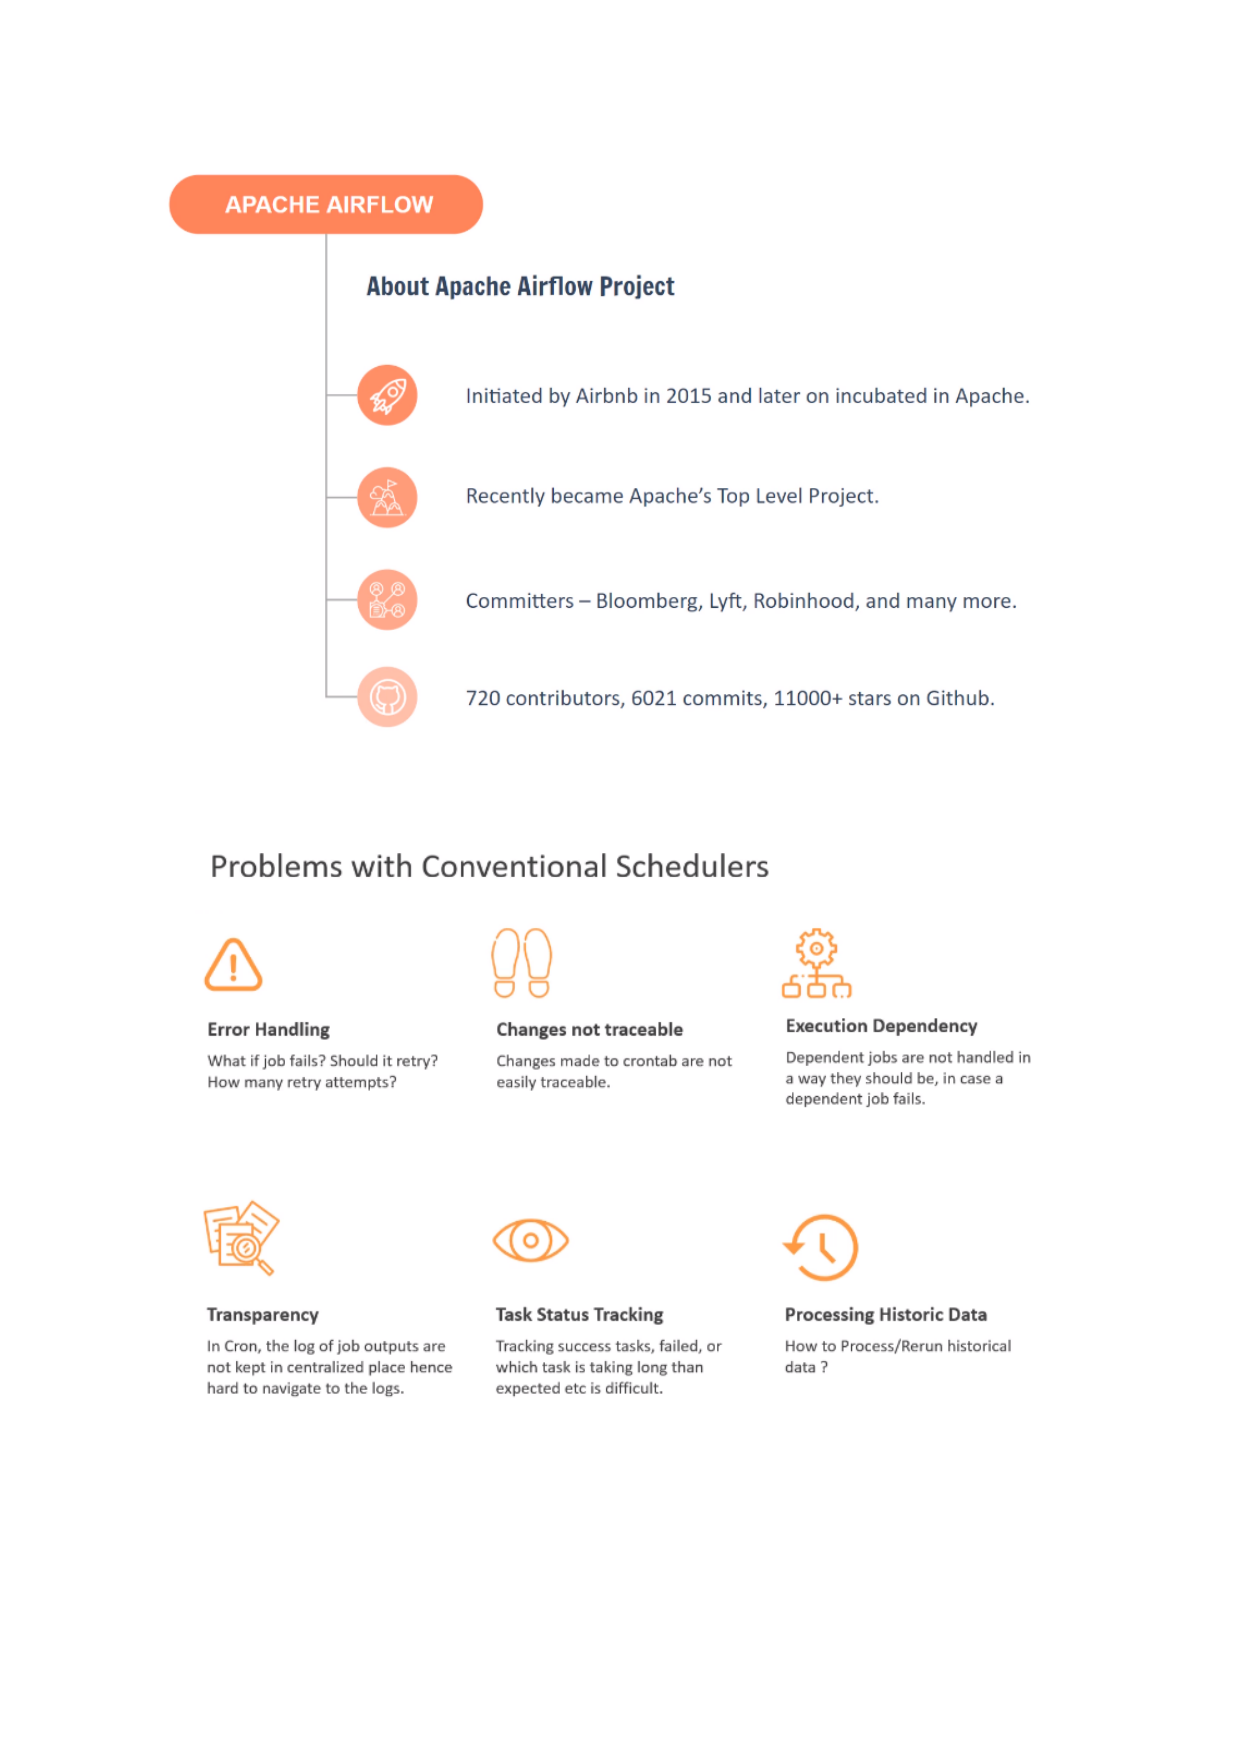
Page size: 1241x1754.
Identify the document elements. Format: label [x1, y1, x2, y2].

picture [150, 817, 1091, 1435]
picture [150, 150, 1091, 752]
